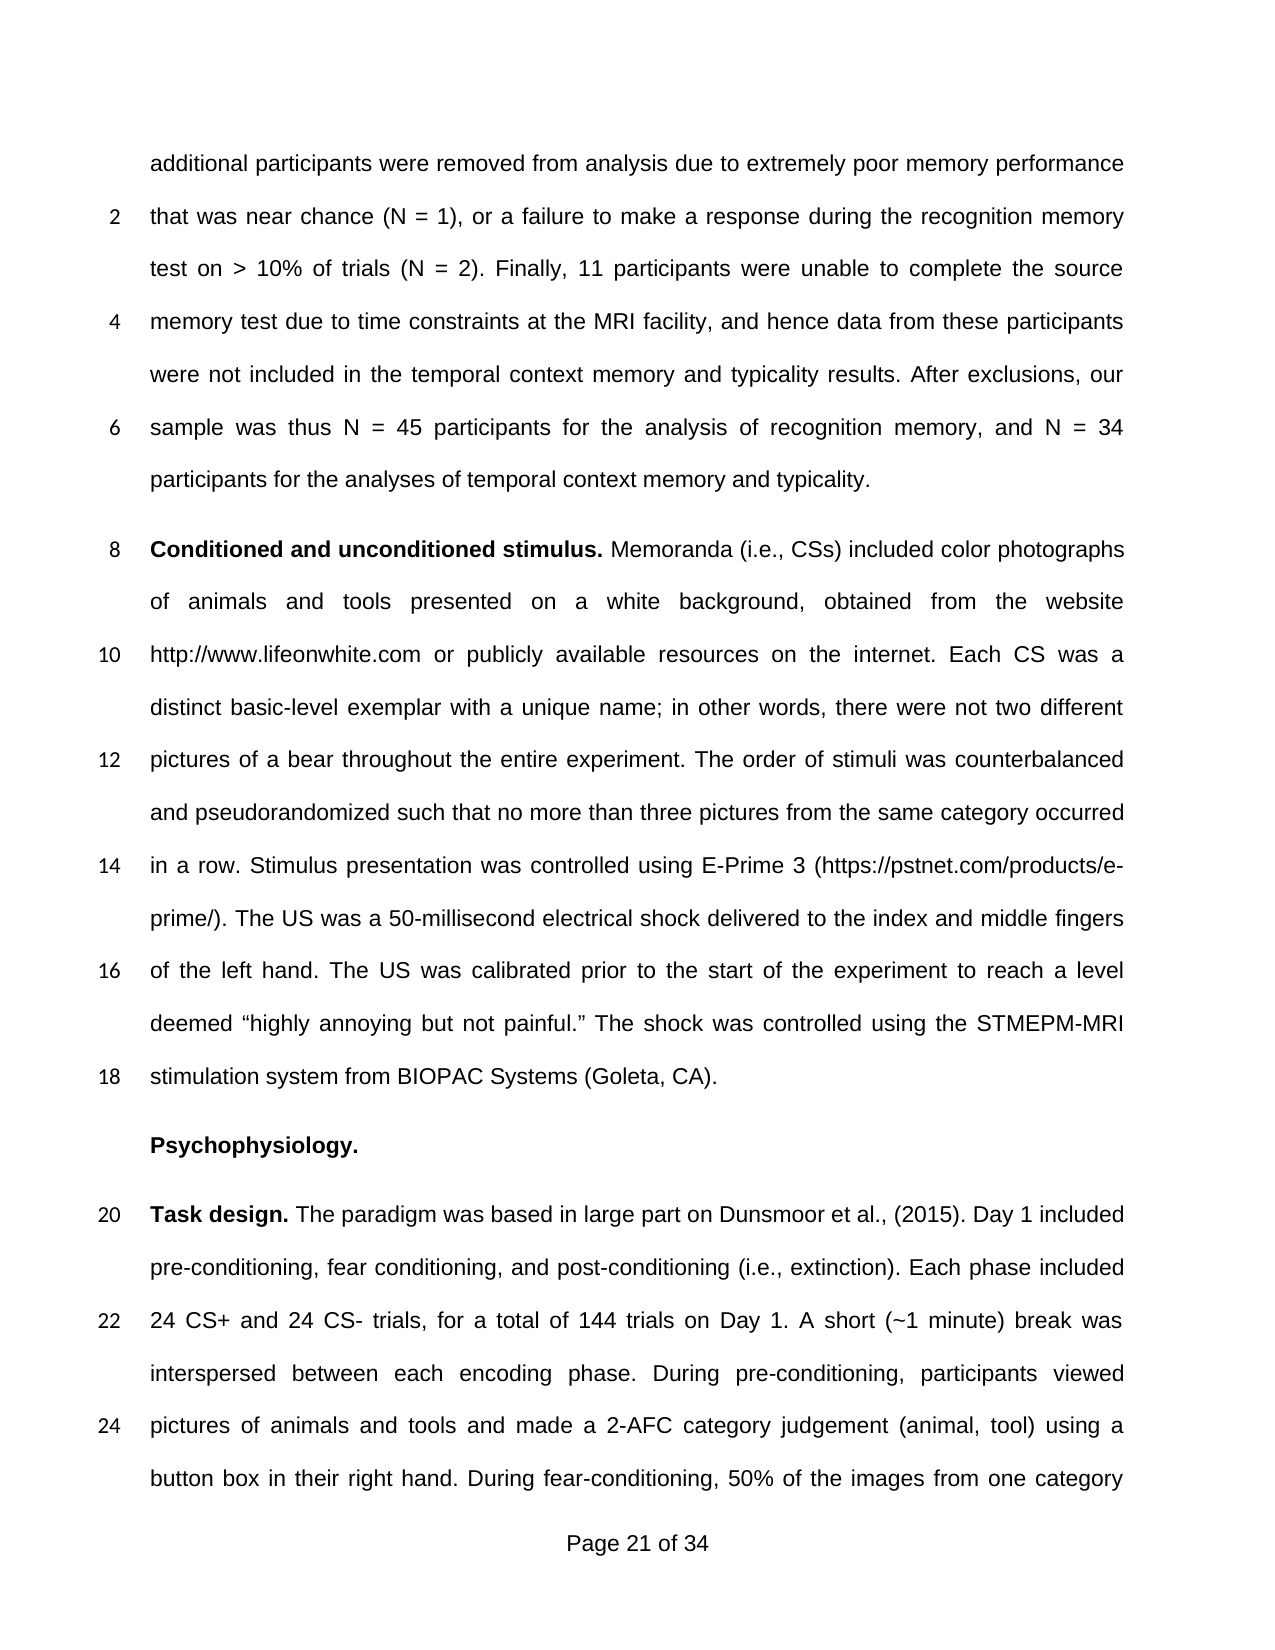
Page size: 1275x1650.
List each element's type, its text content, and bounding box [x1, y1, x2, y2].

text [150, 1201, 1125, 1491]
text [150, 150, 1125, 493]
text Psychophysiology. [150, 1132, 1125, 1158]
text Conditioned and unconditioned stimulus. Memoranda (i.e., CSs) included color photographs of animals and tools presented on a white background, obtained from the website http://www.lifeonwhite.com or publicly available resources on the internet. Each CS was a distinct basic-level exemplar with a unique name; in other words, there were not two different pictures of a bear throughout the entire experiment. The order of stimuli was counterbalanced and pseudorandomized such that no more than three pictures from the same category occurred in a row. Stimulus presentation was controlled using E-Prime 3 (https://pstnet.com/products/e-prime/). The US was a 50-millisecond electrical shock delivered to the index and middle fingers of the left hand. The US was calibrated prior to the start of the experiment to reach a level deemed “highly annoying but not painful.” The shock was controlled using the STMEPM-MRI stimulation system from BIOPAC Systems (Goleta, CA). [150, 536, 1125, 1089]
